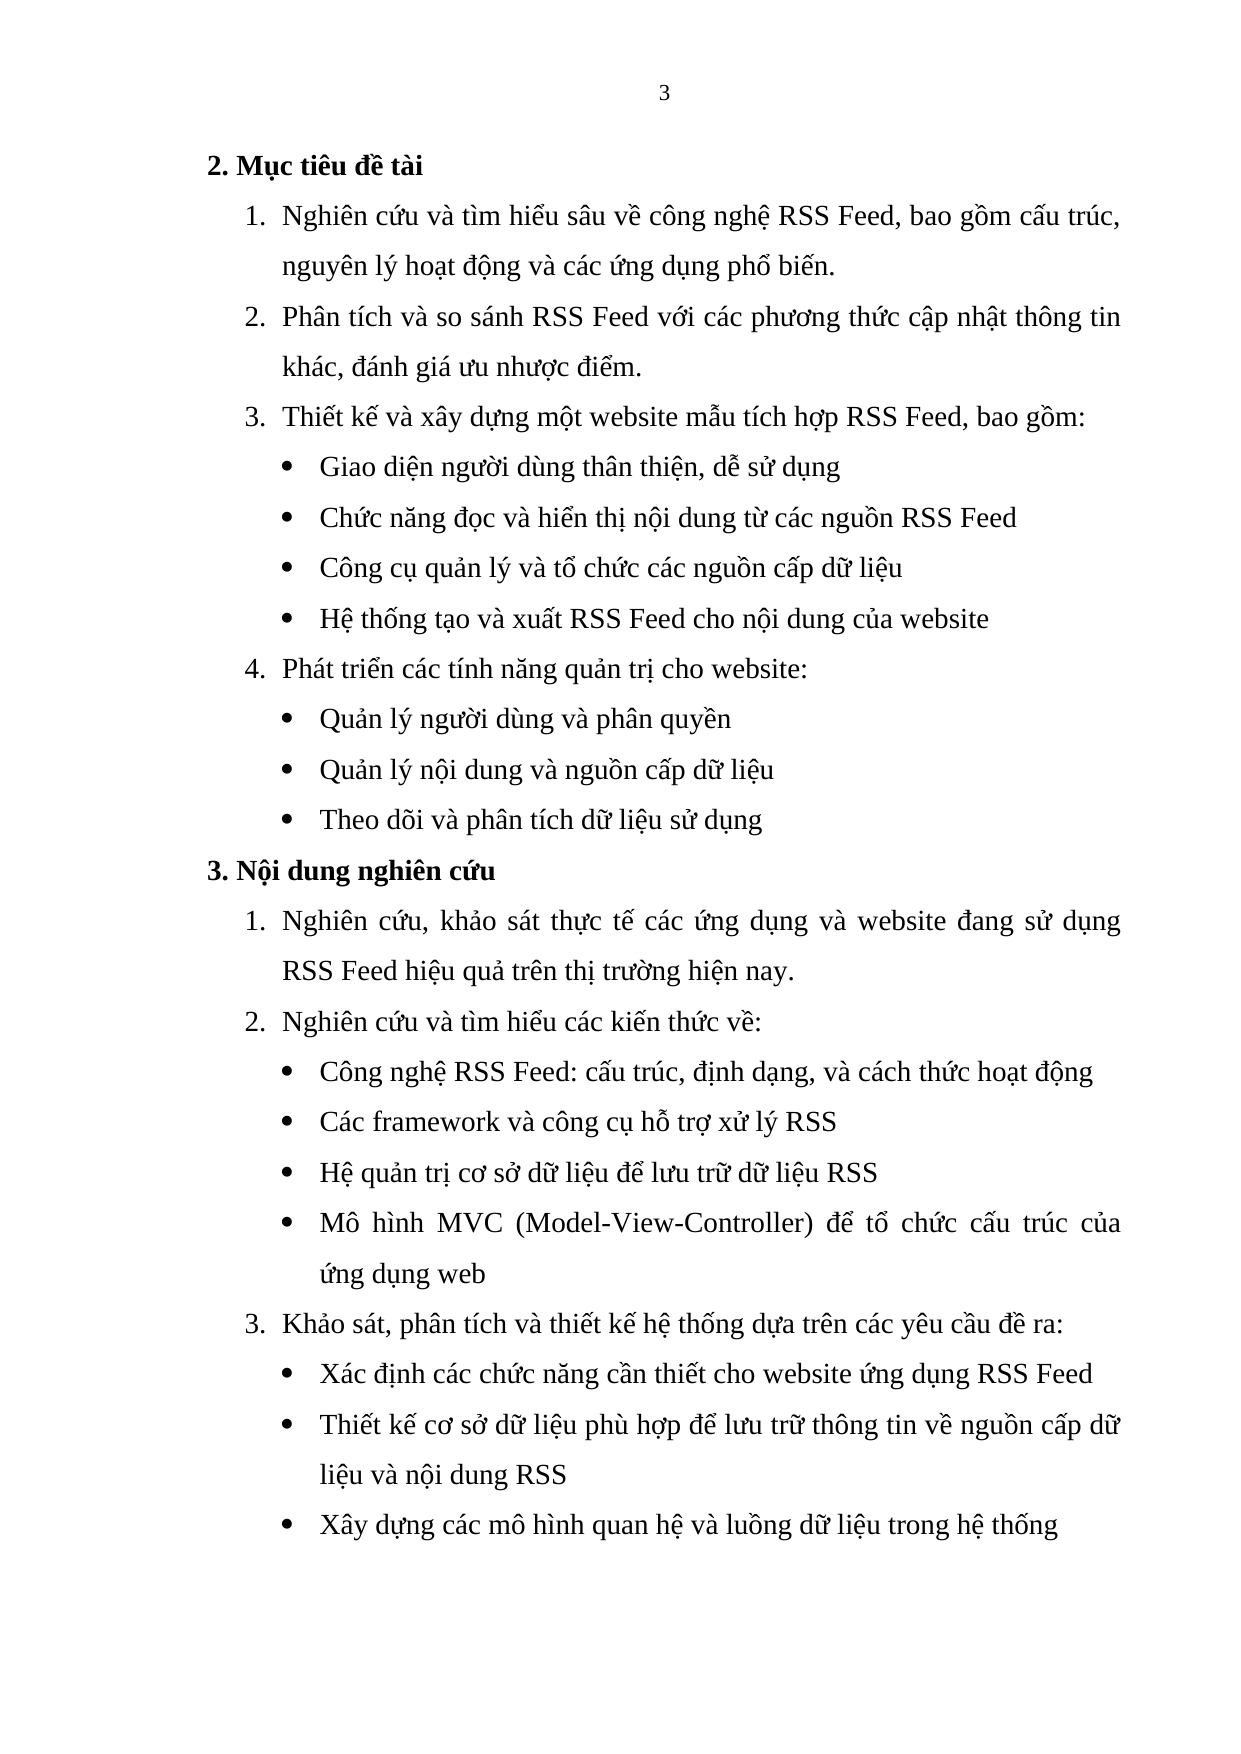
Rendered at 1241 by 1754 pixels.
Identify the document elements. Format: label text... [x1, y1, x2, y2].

list Hệ quản trị cơ sở dữ liệu để lưu trữ dữ liệu RSS [282, 1155, 1122, 1188]
list Theo dõi và phân tích dữ liệu sử dụng [282, 802, 1122, 836]
list Công cụ quản lý và tổ chức các nguồn cấp dữ liệu [282, 550, 1122, 584]
list Công nghệ RSS Feed: cấu trúc, định dạng, và cách thức hoạt động [282, 1054, 1122, 1088]
list Các framework và công cụ hỗ trợ xử lý RSS [282, 1104, 1122, 1138]
subtitle 3. Nội dung nghiên cứu [207, 853, 978, 886]
list Thiết kế cơ sở dữ liệu phù hợp để lưu trữ thông tin về nguồn cấp dữ liệu và nội dung RSS [282, 1407, 1122, 1491]
list Nghiên cứu, khảo sát thực tế các ứng dụng và website đang sử dụng RSS Feed hiệu quả trên thị trường hiện nay. [244, 903, 1122, 987]
list Nghiên cứu và tìm hiểu các kiến thức về: [244, 1004, 1122, 1037]
list Phân tích và so sánh RSS Feed với các phương thức cập nhật thông tin khác, đánh giá ưu nhược điểm. [244, 299, 1122, 382]
list Giao diện người dùng thân thiện, dễ sử dụng [282, 449, 1122, 483]
list Xây dựng các mô hình quan hệ và luồng dữ liệu trong hệ thống [282, 1507, 1122, 1541]
list Quản lý nội dung và nguồn cấp dữ liệu [282, 752, 1122, 786]
subtitle 2. Mục tiêu đề tài [207, 148, 978, 181]
list Thiết kế và xây dựng một website mẫu tích hợp RSS Feed, bao gồm: [244, 399, 1122, 433]
list Hệ thống tạo và xuất RSS Feed cho nội dung của website [282, 601, 1122, 634]
list Nghiên cứu và tìm hiểu sâu về công nghệ RSS Feed, bao gồm cấu trúc, nguyên lý hoạt động và các ứng dụng phổ biến. [244, 198, 1122, 282]
list Xác định các chức năng cần thiết cho website ứng dụng RSS Feed [282, 1356, 1122, 1390]
list Chức năng đọc và hiển thị nội dung từ các nguồn RSS Feed [282, 500, 1122, 534]
list Phát triển các tính năng quản trị cho website: [244, 651, 1122, 685]
list Khảo sát, phân tích và thiết kế hệ thống dựa trên các yêu cầu đề ra: [244, 1306, 1122, 1339]
list Mô hình MVC (Model-View-Controller) để tổ chức cấu trúc của ứng dụng web [282, 1205, 1122, 1289]
list Quản lý người dùng và phân quyền [282, 702, 1122, 735]
